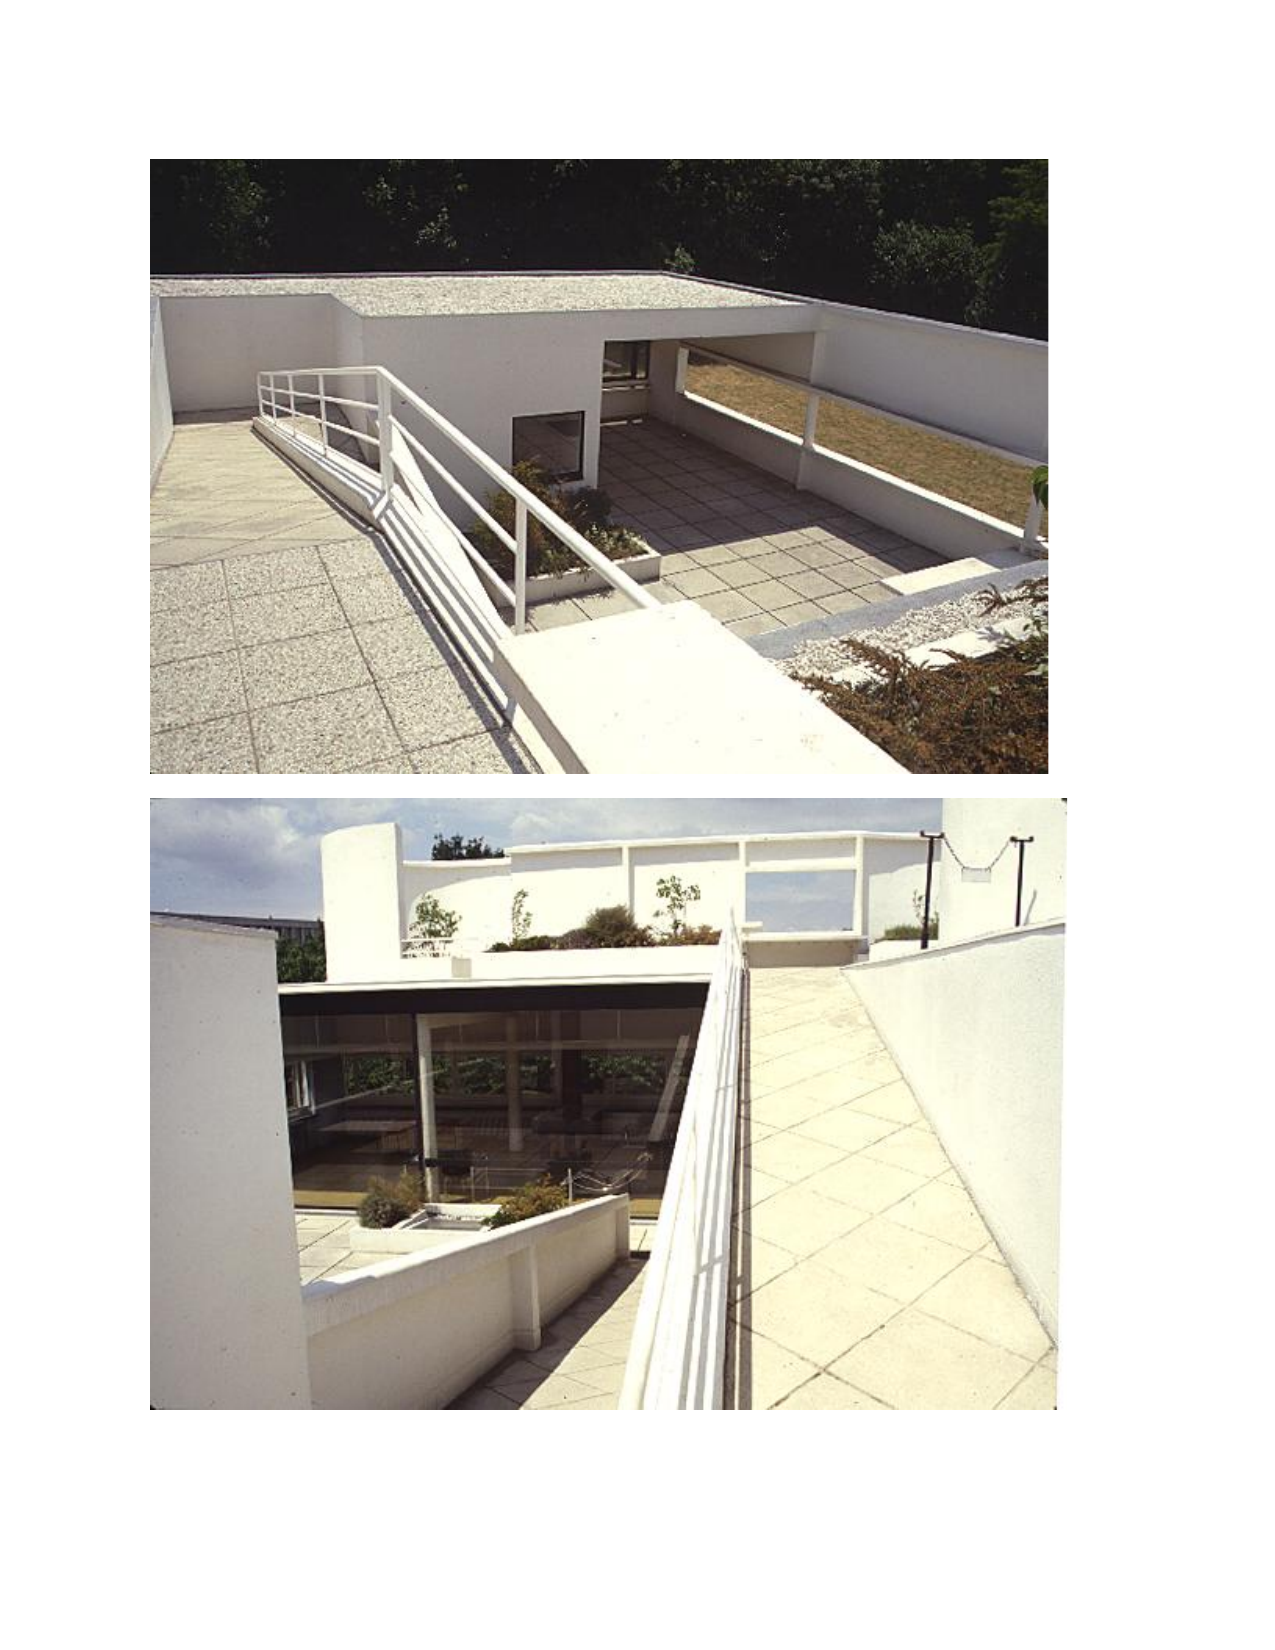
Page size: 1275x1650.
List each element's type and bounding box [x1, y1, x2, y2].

picture [150, 159, 1049, 774]
picture [150, 798, 1068, 1410]
